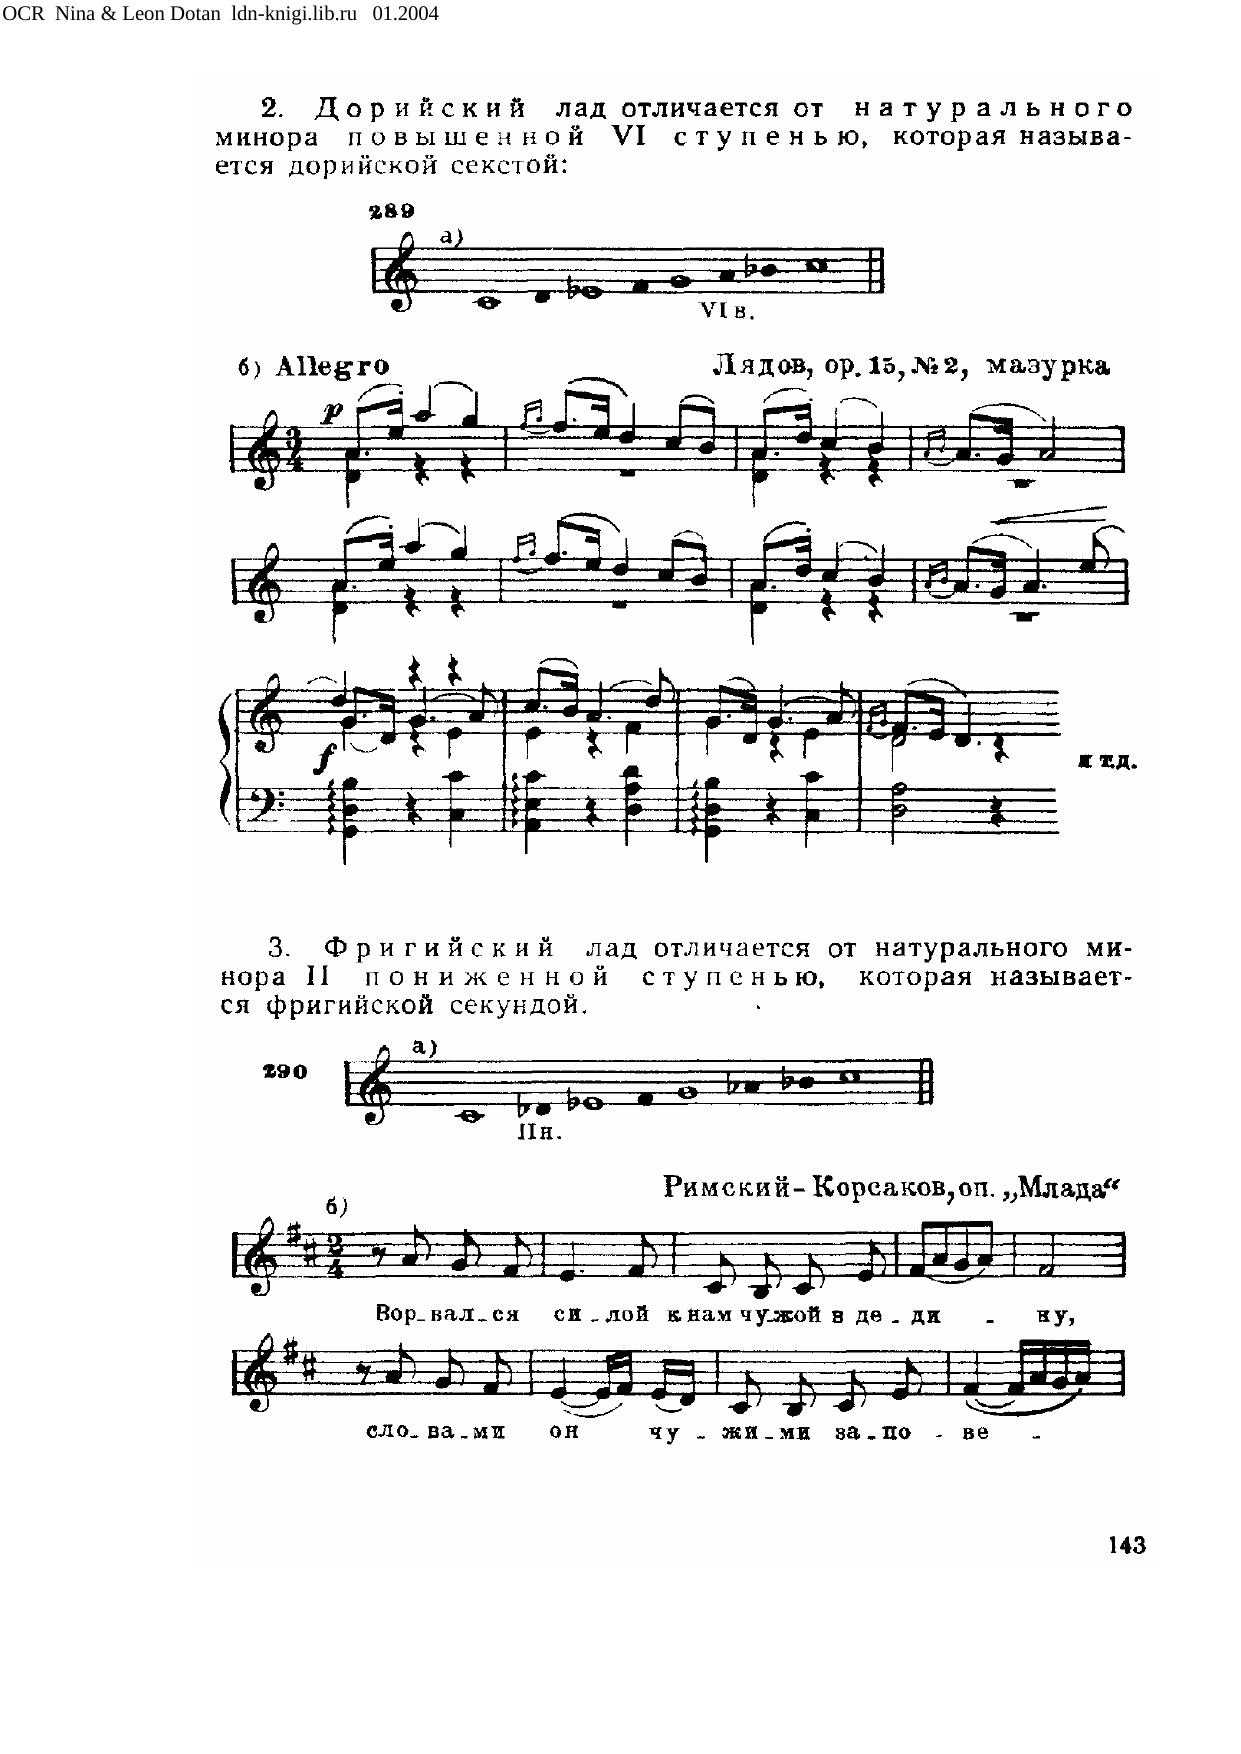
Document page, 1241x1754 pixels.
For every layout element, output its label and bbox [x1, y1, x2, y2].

picture [192, 70, 1161, 1566]
